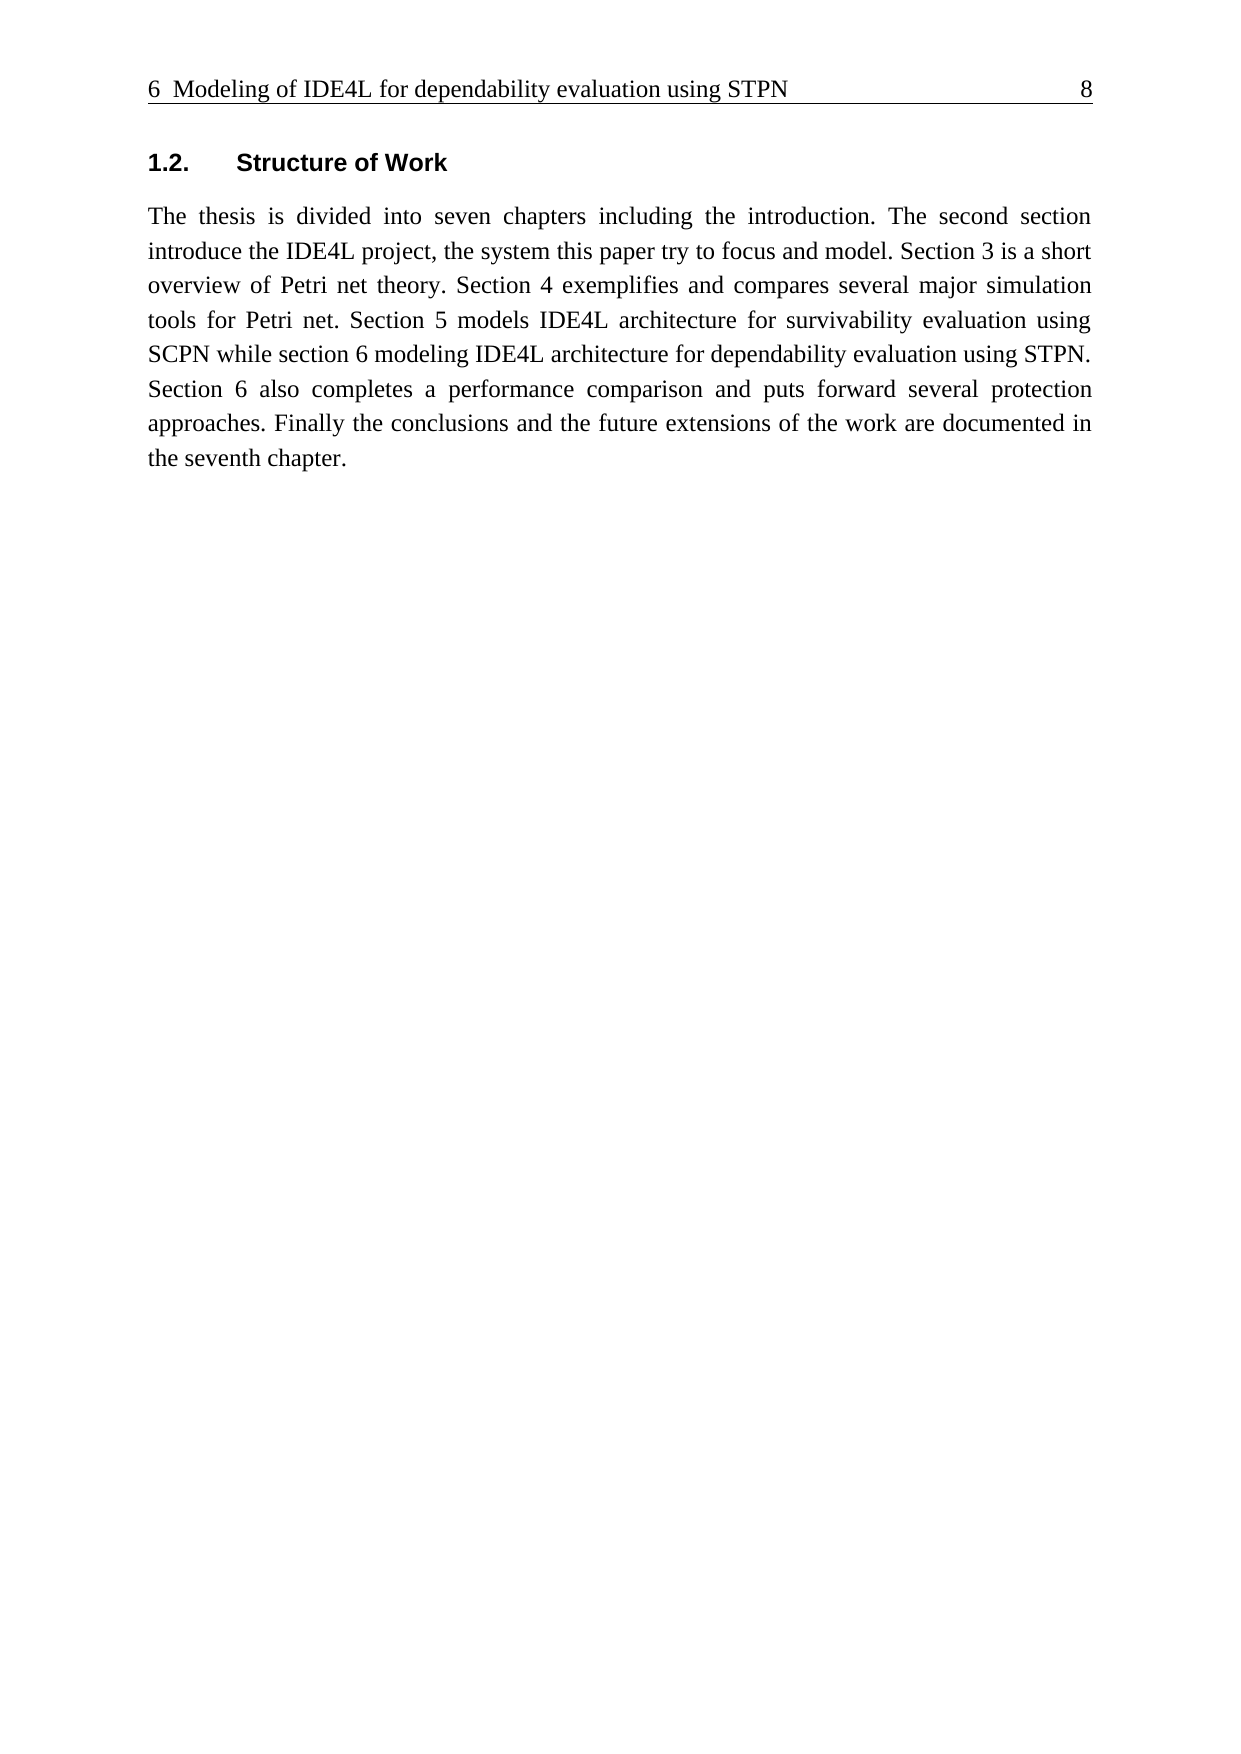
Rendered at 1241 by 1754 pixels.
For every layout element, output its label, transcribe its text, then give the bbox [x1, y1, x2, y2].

title Structure of Work [148, 148, 1093, 176]
text The thesis is divided into seven chapters including the introduction. The second section introduce the IDE4L project, the system this paper try to focus and model. Section 3 is a short overview of Petri net theory. Section 4 exemplifies and compares several major simulation tools for Petri net. Section 5 models IDE4L architecture for survivability evaluation using SCPN while section 6 modeling IDE4L architecture for dependability evaluation using STPN. Section 6 also completes a performance comparison and puts forward several protection approaches. Finally the conclusions and the future extensions of the work are documented in the seventh chapter. [148, 201, 1093, 471]
